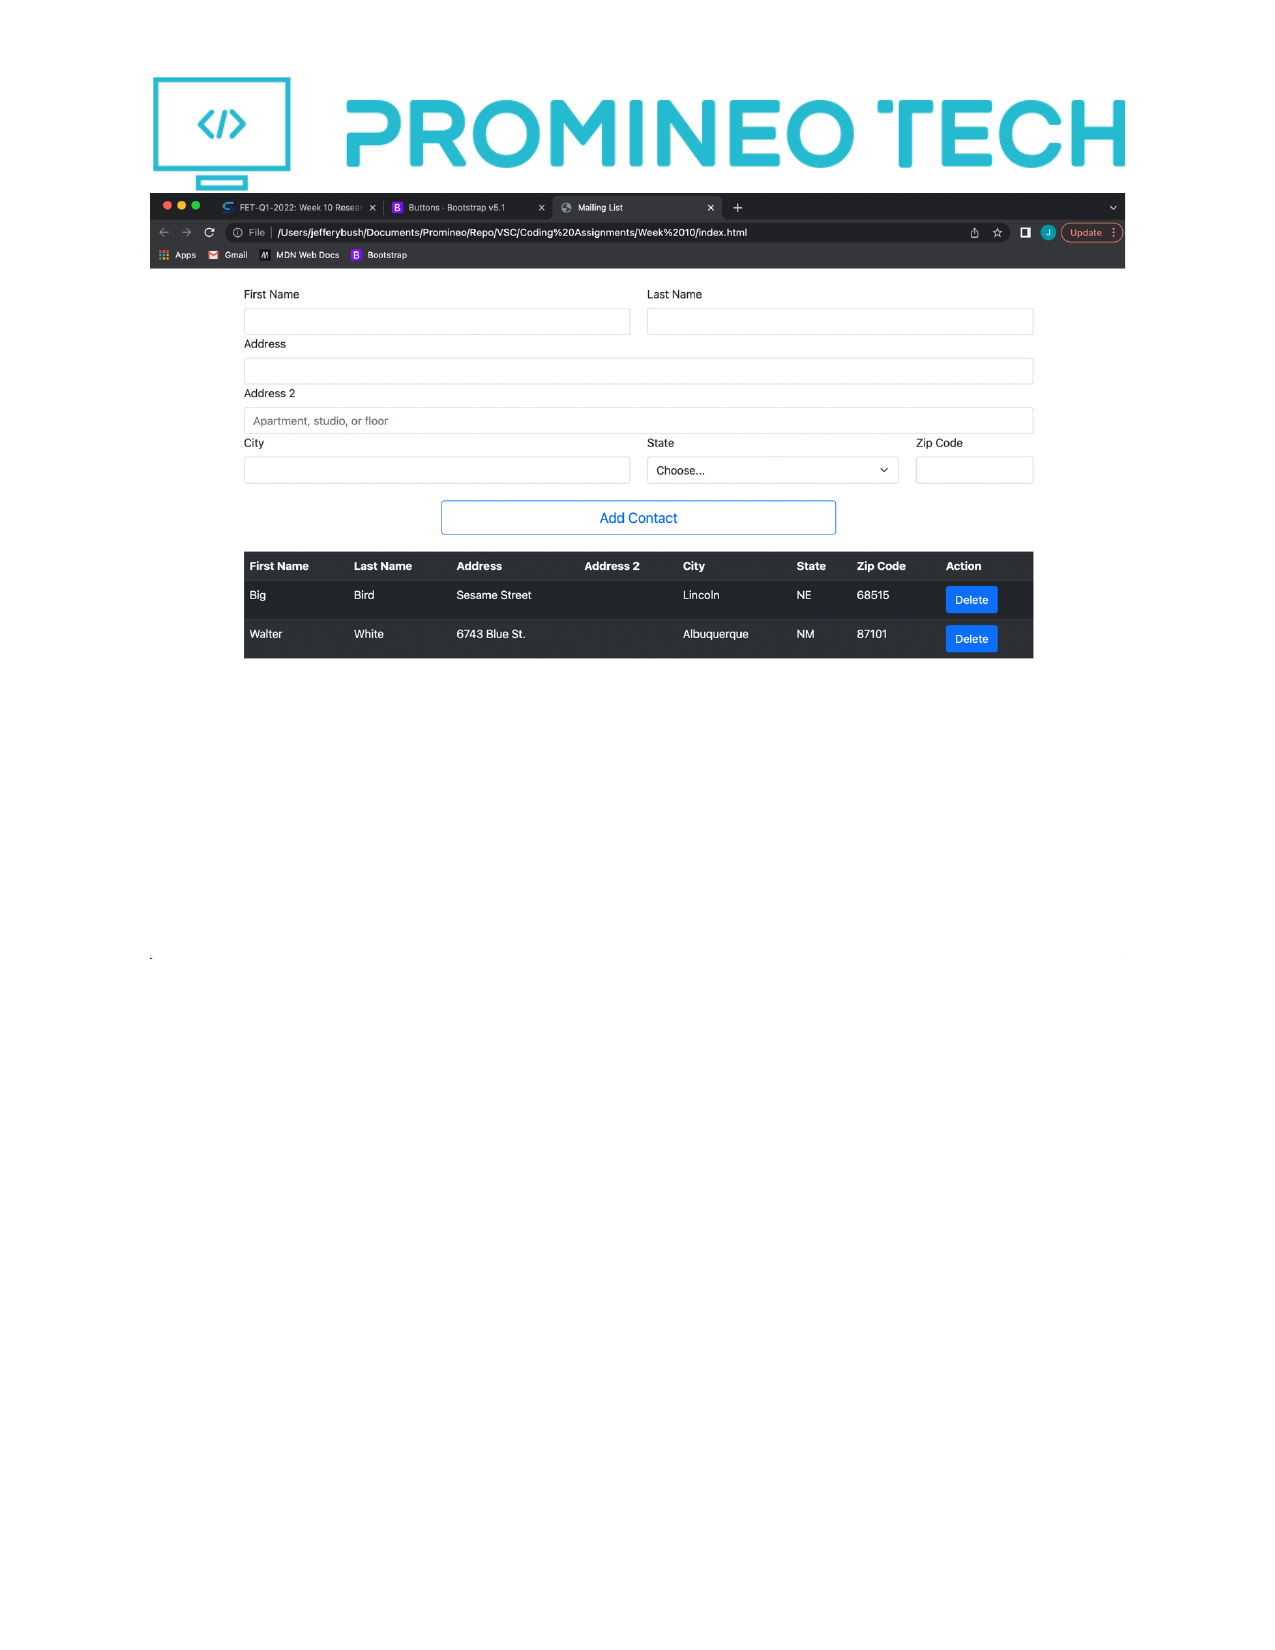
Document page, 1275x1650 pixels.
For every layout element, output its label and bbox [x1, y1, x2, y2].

picture [150, 75, 1125, 959]
